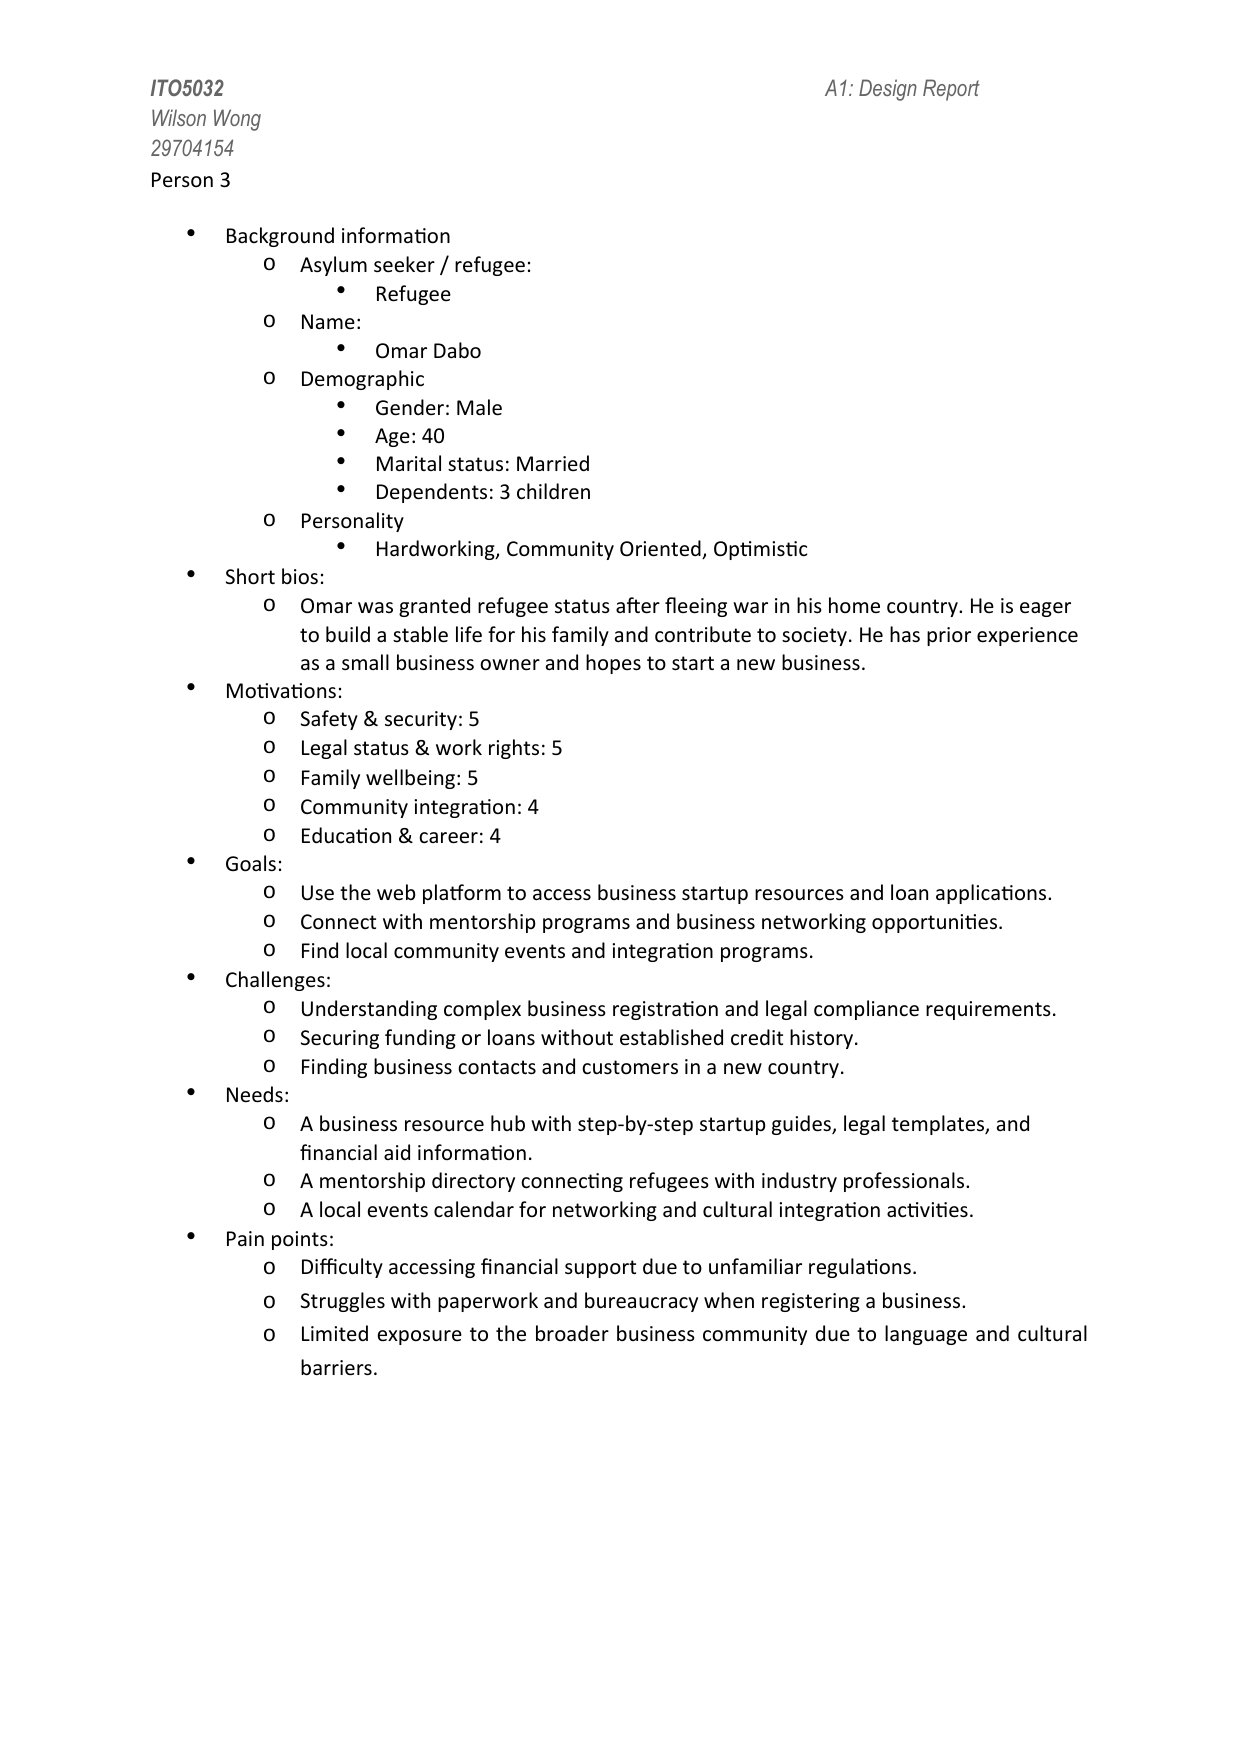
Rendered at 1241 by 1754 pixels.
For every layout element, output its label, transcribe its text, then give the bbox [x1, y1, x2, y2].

list Family wellbeing: 5 [262, 762, 1090, 791]
list Use the web platform to access business startup resources and loan applications. [262, 878, 1090, 907]
list Gender: Male [337, 393, 1090, 421]
list Omar Dabo [337, 336, 1090, 364]
list Marital status: Married [337, 449, 1090, 477]
list Asylum seeker / refugee: [262, 250, 1090, 279]
list Personality [262, 505, 1090, 534]
list A business resource hub with step-by-step startup guides, legal templates, and financial aid information. [262, 1109, 1090, 1166]
list Refugee [337, 279, 1090, 307]
list Needs: [187, 1081, 1090, 1109]
list Short bios: [187, 562, 1090, 591]
text Person 3 [150, 166, 1090, 194]
list Hardworking, Community Oriented, Optimistic [337, 534, 1090, 562]
list Securing funding or loans without established credit history. [262, 1022, 1090, 1051]
list Find local community events and integration programs. [262, 936, 1090, 965]
list Connect with mentorship programs and business networking opportunities. [262, 907, 1090, 936]
list Community integration: 4 [262, 791, 1090, 820]
list Challenges: [187, 965, 1090, 993]
list Goals: [187, 849, 1090, 878]
list Struggles with paperwork and bureaucracy when registering a business. [262, 1286, 1090, 1315]
list Legal status & work rights: 5 [262, 733, 1090, 762]
list Motivations: [187, 676, 1090, 704]
list Dependents: 3 children [337, 477, 1090, 505]
list Name: [262, 307, 1090, 336]
list Demographic [262, 364, 1090, 393]
list Pain points: [187, 1224, 1090, 1252]
list Understanding complex business registration and legal compliance requirements. [262, 993, 1090, 1022]
list Difficulty accessing financial support due to unfamiliar regulations. [262, 1252, 1090, 1281]
list A local events calendar for networking and cultural integration activities. [262, 1195, 1090, 1224]
list Education & career: 4 [262, 820, 1090, 849]
list Background information [187, 222, 1090, 250]
list Limited exposure to the broader business community due to language and cultural barriers. [262, 1319, 1090, 1381]
list Age: 40 [337, 421, 1090, 449]
list Omar was granted refugee status after fleeing war in his home country. He is eager to build a stable life for his family and contribute to society. He has prior experience as a small business owner and hopes to start a new business. [262, 591, 1090, 676]
list Finding business contacts and customers in a new country. [262, 1051, 1090, 1081]
list A mentorship directory connecting refugees with industry professionals. [262, 1166, 1090, 1195]
list Safety & security: 5 [262, 704, 1090, 733]
